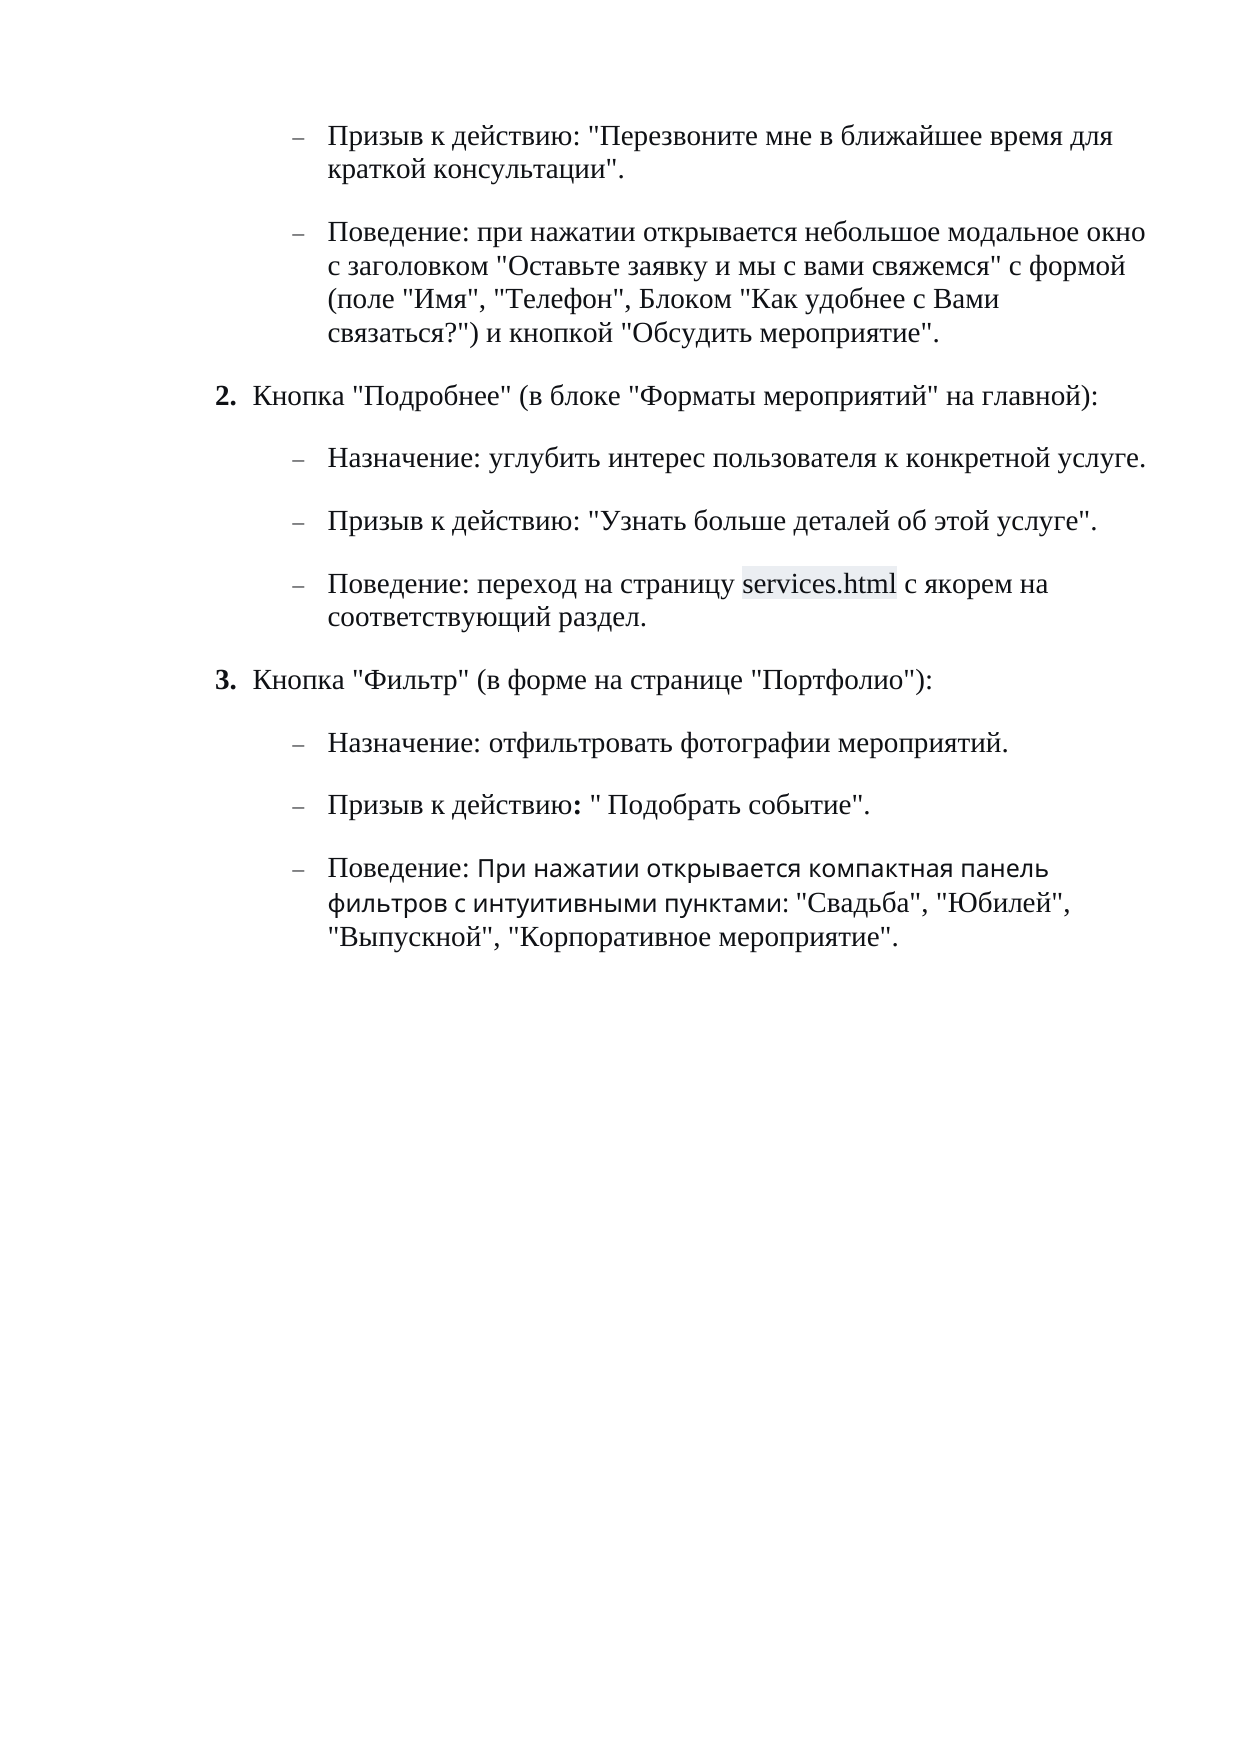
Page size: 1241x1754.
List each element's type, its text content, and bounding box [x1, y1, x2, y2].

list Призыв к действию: "Узнать больше деталей об этой услуге". [290, 503, 1152, 537]
list Поведение: переход на страницу services.html с якорем на соответствующий раздел. [290, 566, 1152, 633]
list Кнопка "Подробнее" (в блоке "Форматы мероприятий" на главной): [215, 378, 1152, 411]
list Поведение: при нажатии открывается небольшое модальное окно с заголовком "Оставьте заявку и мы с вами свяжемся" с формой (поле "Имя", "Телефон", Блоком "Как удобнее с Вами связаться?") и кнопкой "Обсудить мероприятие". [290, 214, 1152, 348]
list Призыв к действию: " Подобрать событие". [290, 787, 1152, 821]
list Призыв к действию: "Перезвоните мне в ближайшее время для краткой консультации". [290, 118, 1152, 185]
list Назначение: углубить интерес пользователя к конкретной услуге. [290, 440, 1152, 474]
list Поведение: При нажатии открывается компактная панель фильтров с интуитивными пунктами: "Свадьба", "Юбилей", "Выпускной", "Корпоративное мероприятие". [290, 850, 1152, 953]
list Кнопка "Фильтр" (в форме на странице "Портфолио"): [215, 662, 1152, 696]
list Назначение: отфильтровать фотографии мероприятий. [290, 725, 1152, 758]
